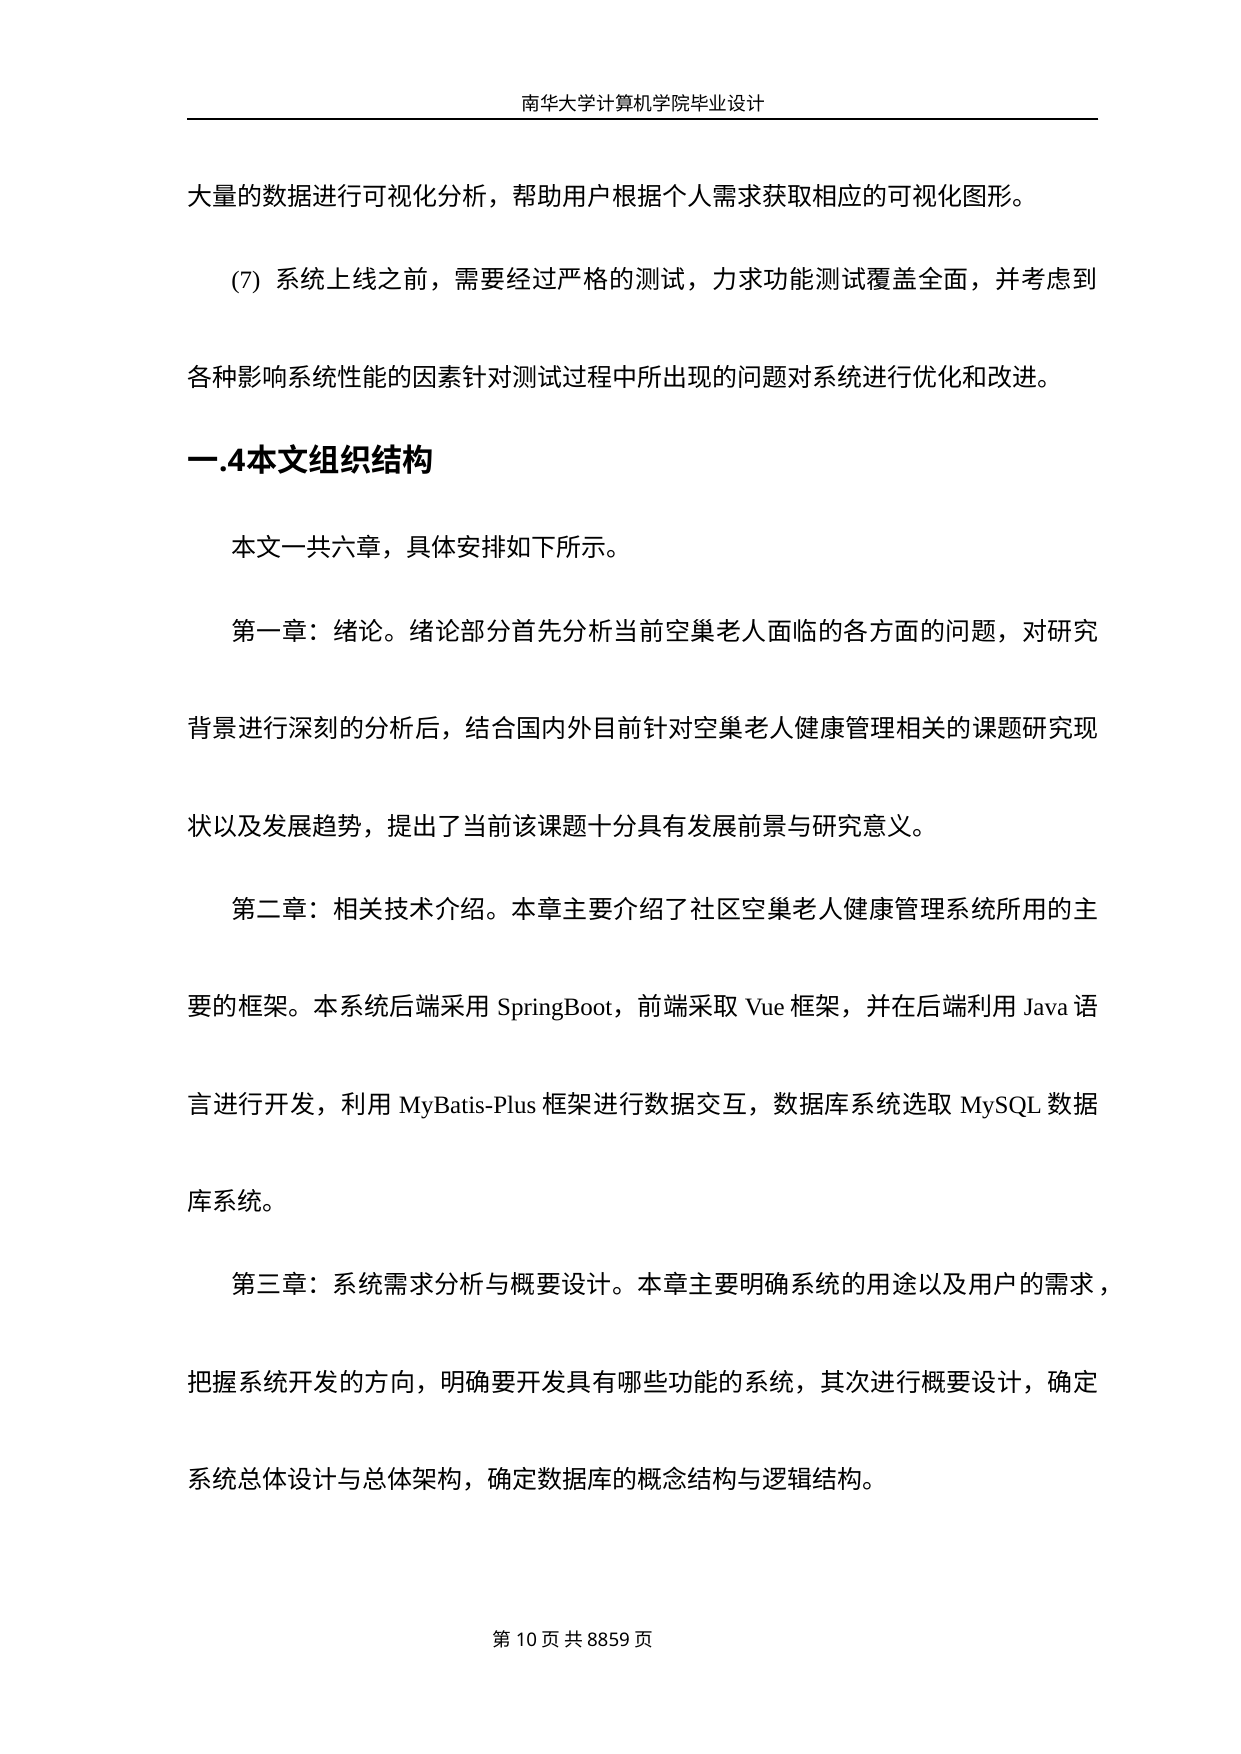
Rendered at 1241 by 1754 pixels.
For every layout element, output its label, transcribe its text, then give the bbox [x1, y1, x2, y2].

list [187, 162, 1098, 227]
text 第一章：绪论。绪论部分首先分析当前空巢老人面临的各方面的问题，对研究背景进行深刻的分析后，结合国内外目前针对空巢老人健康管理相关的课题研究现状以及发展趋势，提出了当前该课题十分具有发展前景与研究意义。 [187, 597, 1098, 857]
text 第二章：相关技术介绍。本章主要介绍了社区空巢老人健康管理系统所用的主要的框架。本系统后端采用SpringBoot，前端采取Vue框架，并在后端利用Java语言进行开发，利用MyBatis-Plus框架进行数据交互，数据库系统选取MySQL数据库系统。 [187, 875, 1098, 1232]
list 系统上线之前，需要经过严格的测试，力求功能测试覆盖全面，并考虑到各种影响系统性能的因素针对测试过程中所出现的问题对系统进行优化和改进。 [187, 245, 1098, 408]
subtitle 本文组织结构 [187, 426, 1098, 491]
text 本文一共六章，具体安排如下所示。 [187, 513, 1098, 578]
text 第三章：系统需求分析与概要设计。本章主要明确系统的用途以及用户的需求，把握系统开发的方向，明确要开发具有哪些功能的系统，其次进行概要设计，确定系统总体设计与总体架构，确定数据库的概念结构与逻辑结构。 [187, 1250, 1098, 1510]
